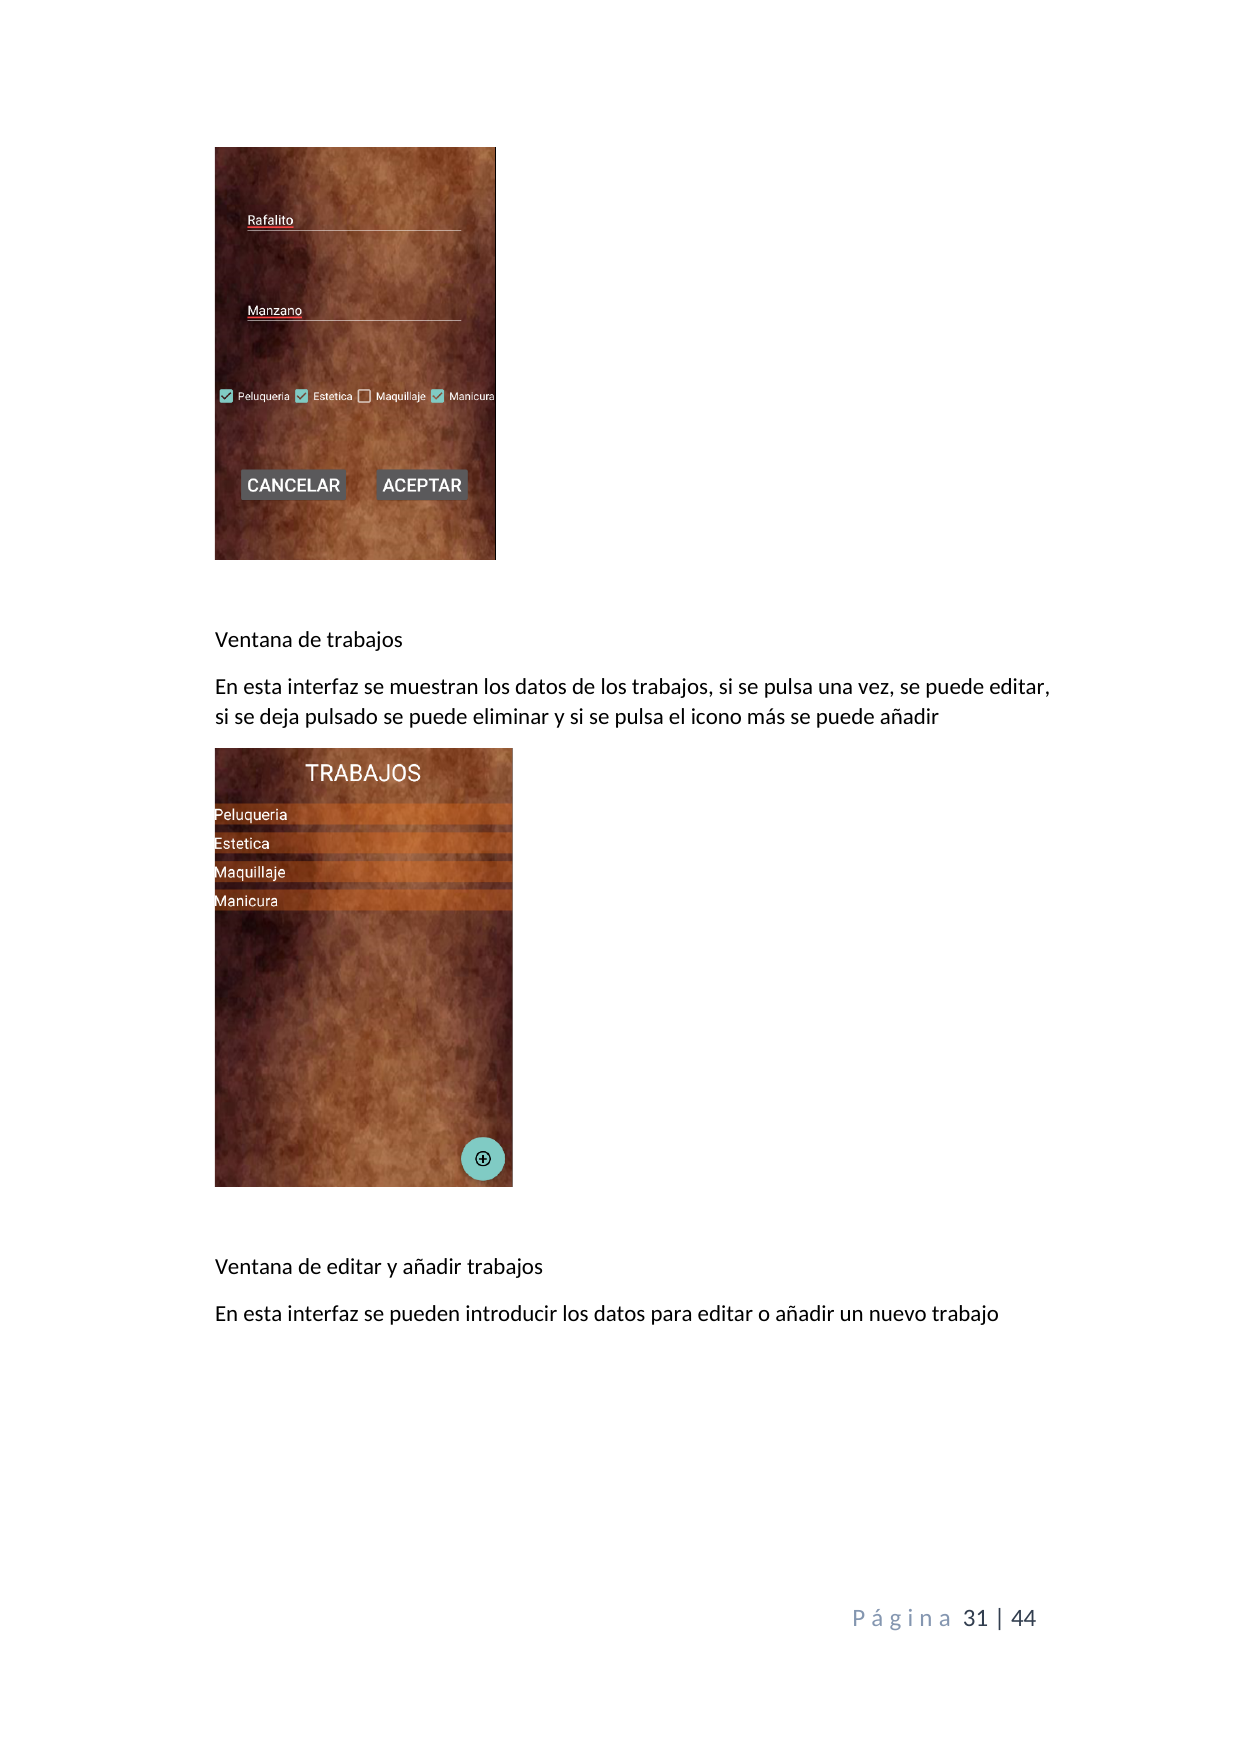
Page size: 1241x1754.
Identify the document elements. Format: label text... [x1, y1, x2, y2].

text Ventana de trabajos [215, 625, 1063, 653]
text Ventana de editar y añadir trabajos [215, 1252, 1063, 1280]
picture [214, 748, 513, 1187]
text En esta interfaz se pueden introducir los datos para editar o añadir un nuevo trabajo [215, 1299, 1063, 1327]
text En esta interfaz se muestran los datos de los trabajos, si se pulsa una vez, se puede editar, si se deja pulsado se puede eliminar y si se pulsa el icono más se puede añadir [215, 672, 1063, 730]
picture [214, 147, 496, 560]
